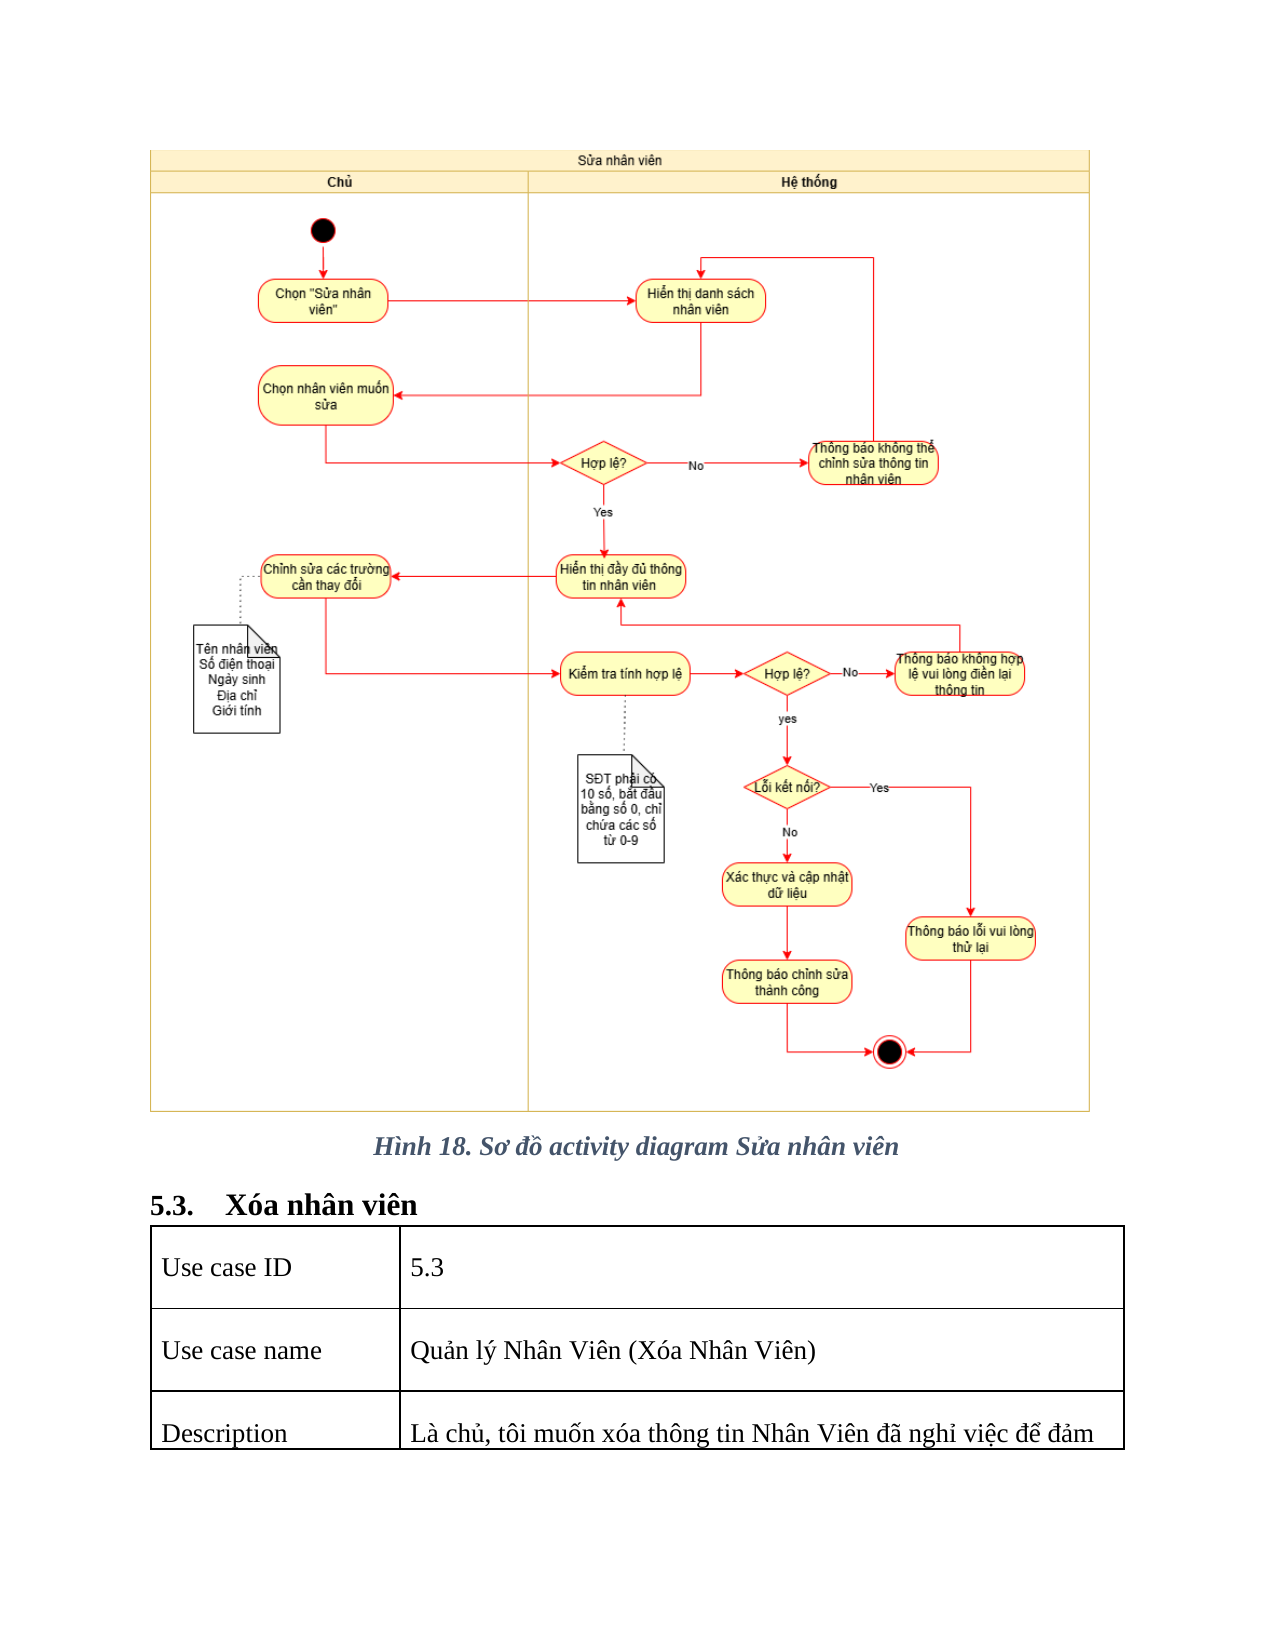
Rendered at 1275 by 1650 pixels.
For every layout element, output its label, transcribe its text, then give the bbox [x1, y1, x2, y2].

table_header Use case ID [152, 1227, 399, 1308]
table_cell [401, 1392, 1123, 1448]
table_cell Description [152, 1392, 399, 1448]
table_header 5.3 [401, 1227, 1123, 1308]
picture [150, 150, 1091, 1112]
subtitle Xóa nhân viên [150, 1186, 1125, 1222]
text Hình 18. Sơ đồ activity diagram Sửa nhân viên [150, 1130, 1125, 1161]
table_cell Use case name [152, 1309, 399, 1390]
table_cell Quản lý Nhân Viên (Xóa Nhân Viên) [401, 1309, 1123, 1390]
